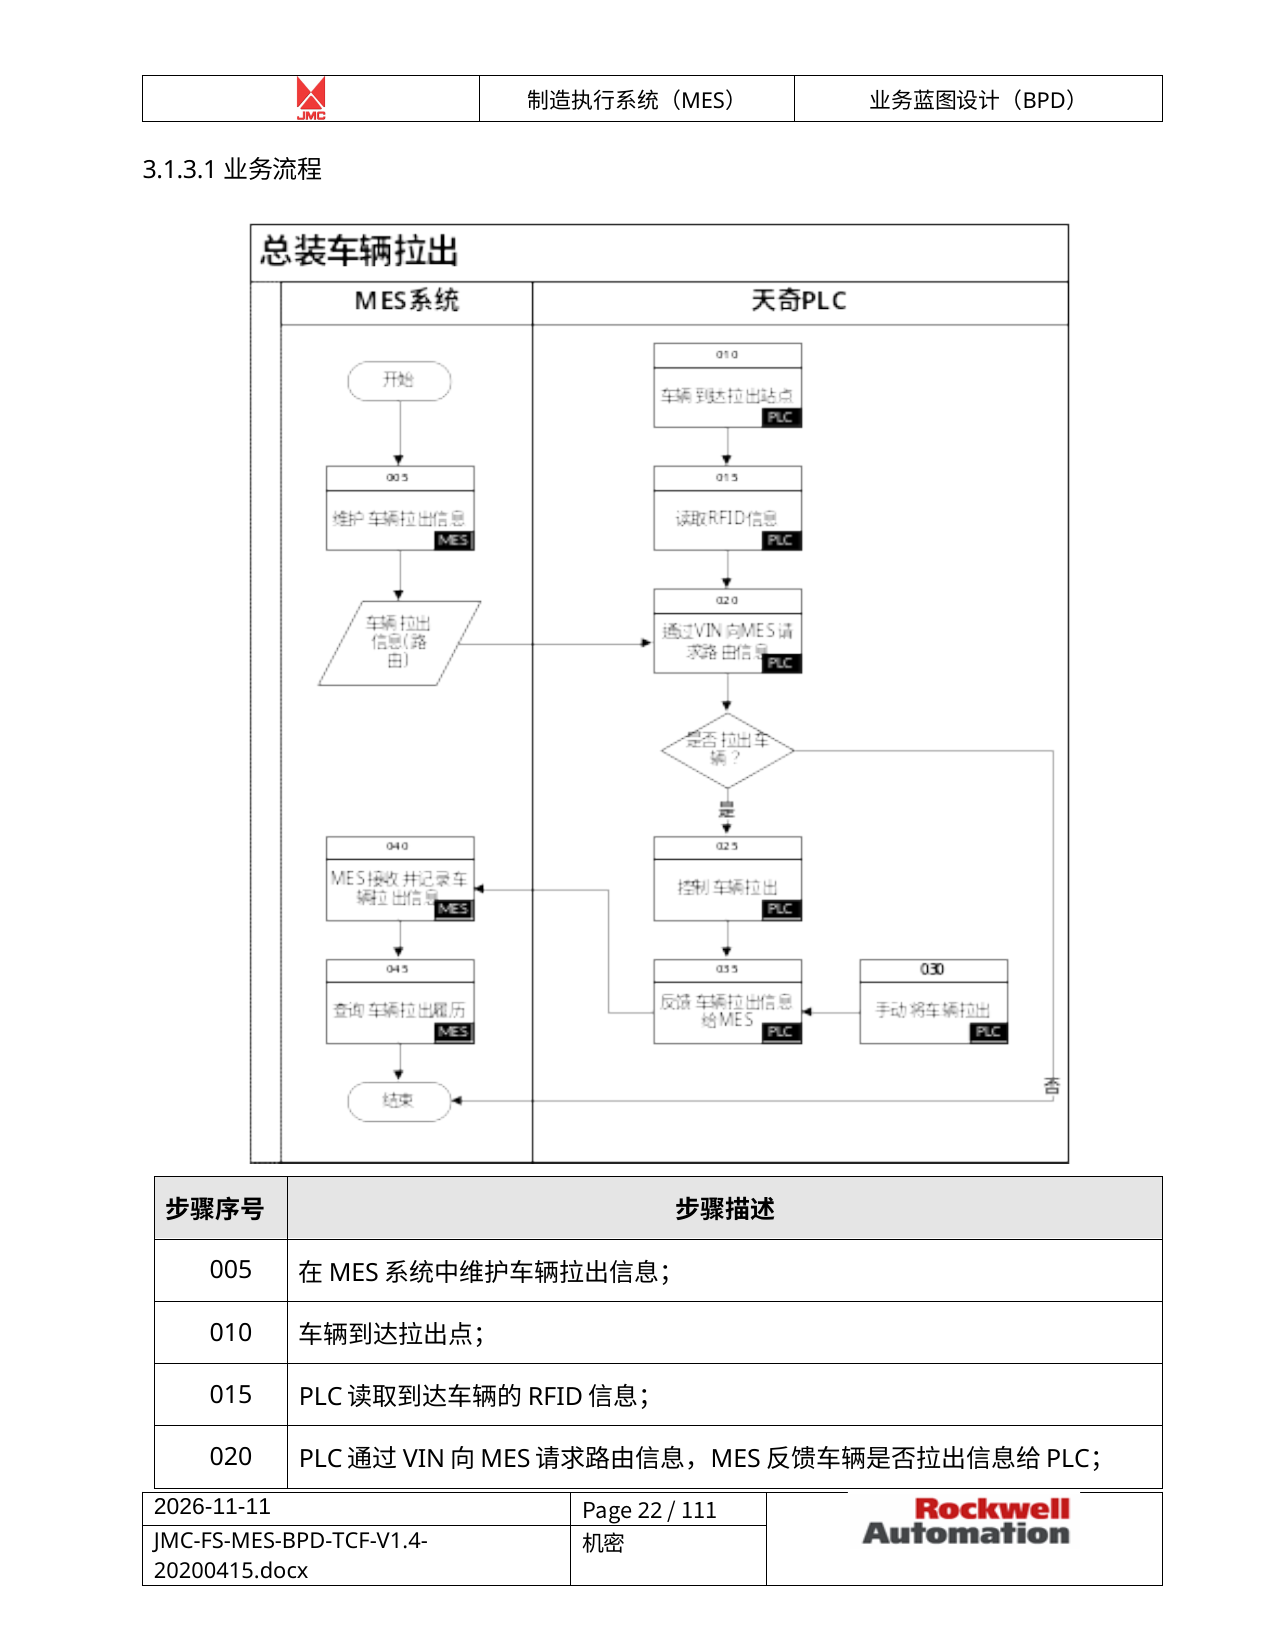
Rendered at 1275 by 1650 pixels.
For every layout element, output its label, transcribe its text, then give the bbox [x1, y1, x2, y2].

table_header 步骤序号 [155, 1177, 287, 1238]
picture [847, 1492, 1080, 1549]
table_header 步骤描述 [288, 1177, 1162, 1238]
table_cell 015 [155, 1364, 287, 1425]
table_cell 020 [155, 1426, 287, 1488]
table_cell PLC通过VIN向MES请求路由信息，MES反馈车辆是否拉出信息给PLC； [288, 1426, 1162, 1488]
table_cell 010 [155, 1302, 287, 1363]
table_cell 车辆到达拉出点； [288, 1302, 1162, 1363]
table_cell 005 [155, 1240, 287, 1301]
table_cell PLC读取到达车辆的RFID信息； [288, 1364, 1162, 1425]
picture [296, 76, 326, 121]
table_cell 在MES系统中维护车辆拉出信息； [288, 1240, 1162, 1301]
subtitle 业务流程 [142, 150, 1162, 186]
